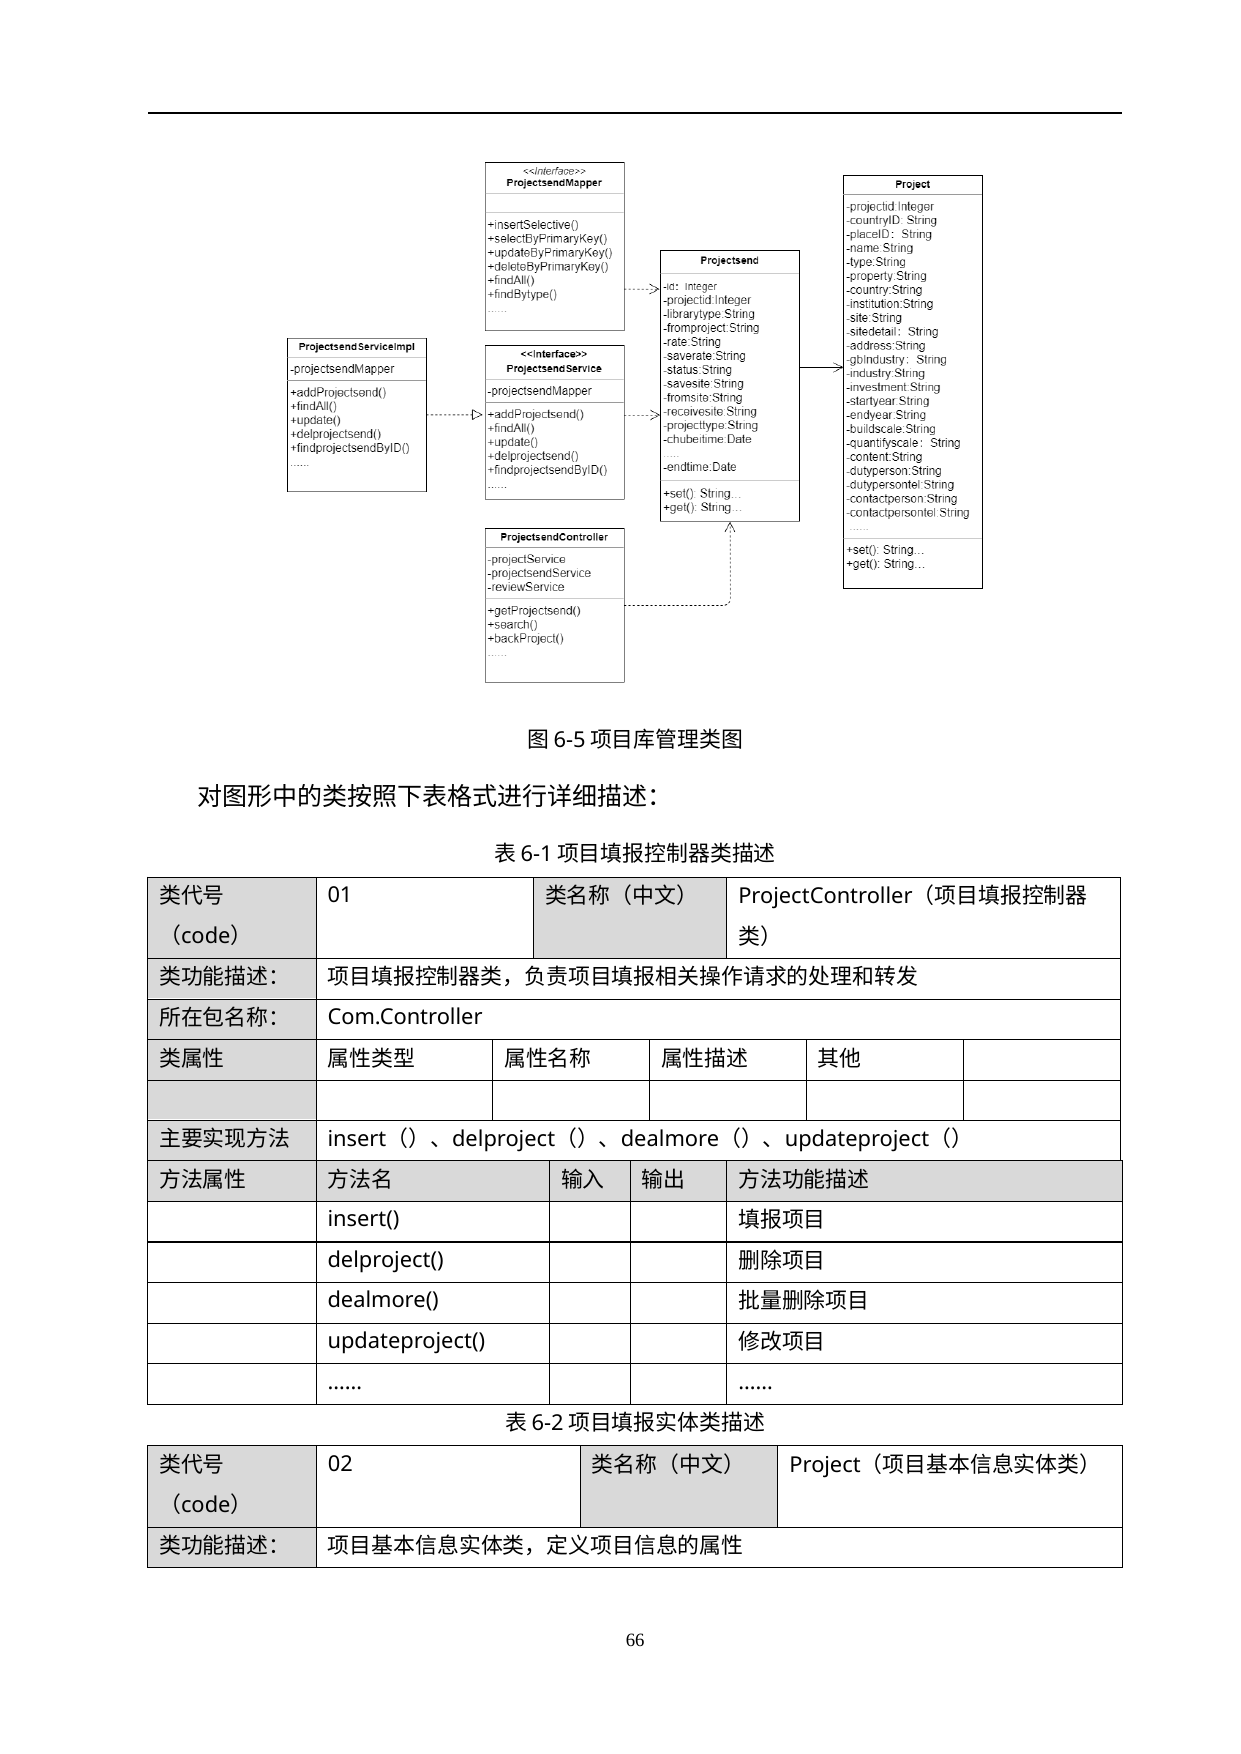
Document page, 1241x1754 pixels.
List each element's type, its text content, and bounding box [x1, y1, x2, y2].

table_cell 输入 [550, 1161, 630, 1201]
table_cell 其他 [807, 1040, 963, 1080]
picture [286, 162, 983, 683]
table_cell updateproject() [317, 1324, 549, 1363]
table_header ProjectController（项目填报控制器类） [727, 878, 1120, 958]
table_cell [631, 1324, 726, 1363]
table_cell [148, 1243, 316, 1282]
table_cell [317, 1081, 492, 1119]
table_cell [550, 1202, 630, 1241]
table_cell 项目基本信息实体类，定义项目信息的属性 [317, 1528, 1122, 1567]
table_cell [148, 1324, 316, 1363]
table_cell [148, 1202, 316, 1241]
text 对图形中的类按照下表格式进行详细描述： [148, 762, 1122, 827]
table_cell 类功能描述： [148, 959, 316, 998]
table_cell [807, 1081, 963, 1119]
table_cell [493, 1081, 649, 1119]
table_cell [148, 1283, 316, 1323]
table_cell [550, 1364, 630, 1404]
table_cell [631, 1202, 726, 1241]
table_cell [148, 1081, 316, 1119]
table_cell 输出 [631, 1161, 726, 1201]
table_cell [631, 1243, 726, 1282]
table_header 类代号（code） [148, 878, 316, 958]
table_cell 批量删除项目 [727, 1283, 1122, 1323]
table_cell delproject() [317, 1243, 549, 1282]
table_header 02 [317, 1446, 580, 1527]
table_header 类名称（中文） [534, 878, 726, 958]
table_cell Com.Controller [317, 1000, 1120, 1039]
table_cell …… [317, 1364, 549, 1404]
table_cell [550, 1324, 630, 1363]
table_cell [631, 1283, 726, 1323]
text 表6-1项目填报控制器类描述 [148, 836, 1122, 869]
table_cell [650, 1081, 806, 1119]
table_cell 项目填报控制器类，负责项目填报相关操作请求的处理和转发 [317, 959, 1120, 998]
table_cell 类功能描述： [148, 1528, 316, 1567]
table_cell 删除项目 [727, 1243, 1122, 1282]
table_cell 类属性 [148, 1040, 316, 1080]
table_header 类名称（中文） [581, 1446, 777, 1527]
table_cell 所在包名称： [148, 1000, 316, 1039]
table_cell [550, 1243, 630, 1282]
table_cell insert() [317, 1202, 549, 1241]
table_header Project（项目基本信息实体类） [778, 1446, 1122, 1527]
table_cell 填报项目 [727, 1202, 1122, 1241]
table_cell 属性类型 [317, 1040, 492, 1080]
table_cell [964, 1040, 1120, 1080]
table_cell [631, 1364, 726, 1404]
table_cell 方法属性 [148, 1161, 316, 1201]
table_cell 主要实现方法 [148, 1121, 316, 1160]
table_cell 属性描述 [650, 1040, 806, 1080]
table_cell [148, 1364, 316, 1404]
table_cell 方法功能描述 [727, 1161, 1122, 1201]
table_cell 属性名称 [493, 1040, 649, 1080]
text 表6-2项目填报实体类描述 [148, 1405, 1122, 1437]
table_cell [550, 1283, 630, 1323]
table_cell dealmore() [317, 1283, 549, 1323]
text 图6-5项目库管理类图 [148, 722, 1122, 754]
table_cell [964, 1081, 1120, 1119]
table_cell 方法名 [317, 1161, 549, 1201]
table_header 类代号（code） [148, 1446, 316, 1527]
table_cell insert（）、delproject（）、dealmore（）、updateproject（） [317, 1121, 1120, 1160]
table_header 01 [317, 878, 533, 958]
table_cell 修改项目 [727, 1324, 1122, 1363]
table_cell …… [727, 1364, 1122, 1404]
